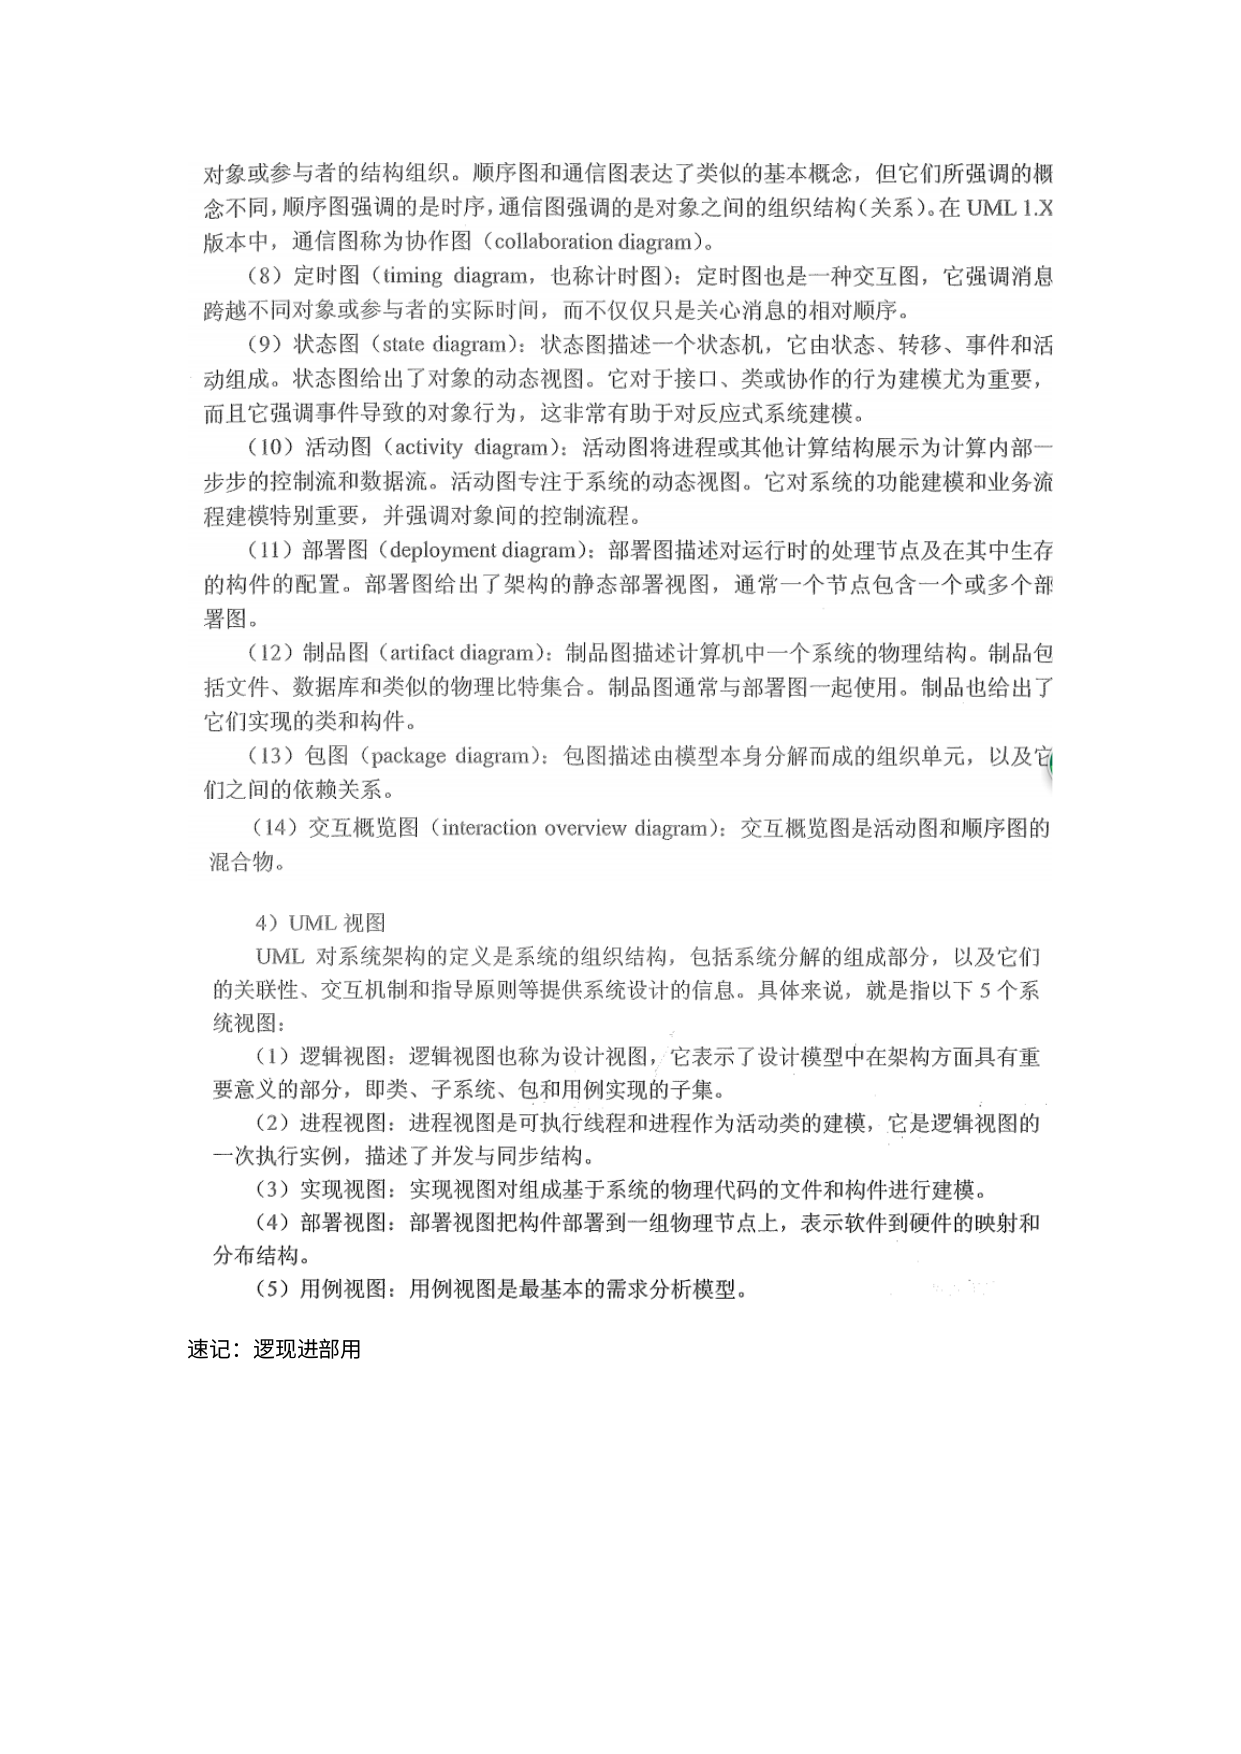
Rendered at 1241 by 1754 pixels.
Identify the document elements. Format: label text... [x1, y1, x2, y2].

picture [187, 909, 1053, 1304]
picture [187, 162, 1053, 799]
text 速记：逻现进部用 [187, 1332, 1053, 1364]
picture [187, 812, 1052, 882]
